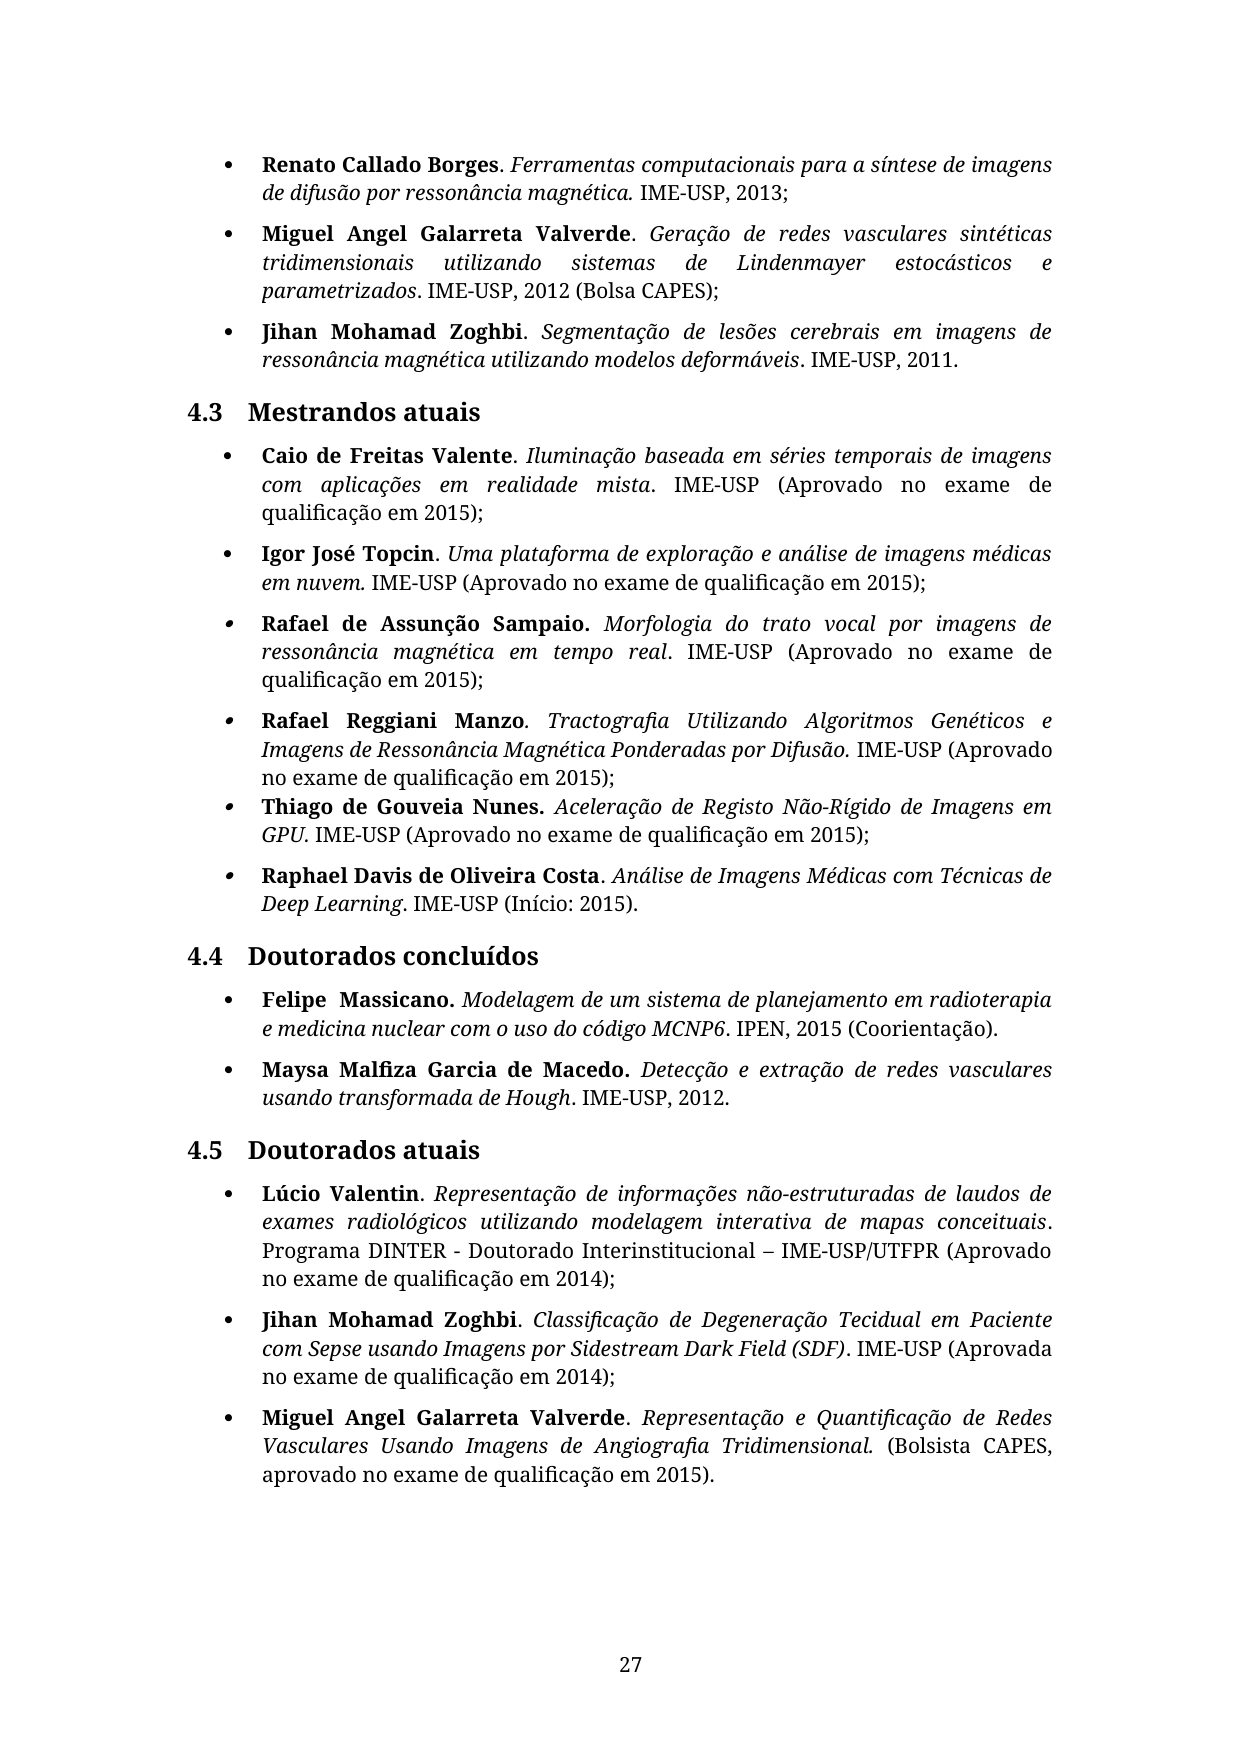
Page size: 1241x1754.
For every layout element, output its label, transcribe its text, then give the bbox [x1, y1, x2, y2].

list Renato Callado Borges. Ferramentas computacionais para a síntese de imagens de difusão por ressonância magnética. IME-USP, 2013; [225, 150, 1053, 207]
list Rafael de Assunção Sampaio. Morfologia do trato vocal por imagens de ressonância magnética em tempo real. IME-USP (Aprovado no exame de qualificação em 2015); [224, 609, 1053, 694]
list Miguel Angel Galarreta Valverde. Representação e Quantificação de Redes Vasculares Usando Imagens de Angiografia Tridimensional. (Bolsista CAPES, aprovado no exame de qualificação em 2015). [225, 1403, 1053, 1488]
list Raphael Davis de Oliveira Costa. Análise de Imagens Médicas com Técnicas de Deep Learning. IME-USP (Início: 2015). [224, 861, 1053, 918]
list Felipe Massicano. Modelagem de um sistema de planejamento em radioterapia e medicina nuclear com o uso do código MCNP6. IPEN, 2015 (Coorientação). [225, 985, 1053, 1042]
subtitle Mestrandos atuais [187, 395, 1053, 429]
list Maysa Malfiza Garcia de Macedo. Detecção e extração de redes vasculares usando transformada de Hough. IME-USP, 2012. [225, 1055, 1053, 1112]
subtitle Doutorados concluídos [187, 939, 1053, 973]
list Jihan Mohamad Zoghbi. Classificação de Degeneração Tecidual em Paciente com Sepse usando Imagens por Sidestream Dark Field (SDF). IME-USP (Aprovada no exame de qualificação em 2014); [225, 1305, 1053, 1391]
list Thiago de Gouveia Nunes. Aceleração de Registo Não-Rígido de Imagens em GPU. IME-USP (Aprovado no exame de qualificação em 2015); [224, 792, 1053, 849]
subtitle Doutorados atuais [187, 1132, 1053, 1167]
list Jihan Mohamad Zoghbi. Segmentação de lesões cerebrais em imagens de ressonância magnética utilizando modelos deformáveis. IME-USP, 2011. [225, 317, 1053, 374]
list Igor José Topcin. Uma plataforma de exploração e análise de imagens médicas em nuvem. IME-USP (Aprovado no exame de qualificação em 2015); [224, 539, 1053, 596]
list Miguel Angel Galarreta Valverde. Geração de redes vasculares sintéticas tridimensionais utilizando sistemas de Lindenmayer estocásticos e parametrizados. IME-USP, 2012 (Bolsa CAPES); [225, 219, 1053, 305]
list Lúcio Valentin. Representação de informações não-estruturadas de laudos de exames radiológicos utilizando modelagem interativa de mapas conceituais. Programa DINTER - Doutorado Interinstitucional – IME-USP/UTFPR (Aprovado no exame de qualificação em 2014); [225, 1179, 1053, 1293]
list Rafael Reggiani Manzo. Tractografia Utilizando Algoritmos Genéticos e Imagens de Ressonância Magnética Ponderadas por Difusão. IME-USP (Aprovado no exame de qualificação em 2015); [224, 706, 1053, 792]
list Caio de Freitas Valente. Iluminação baseada em séries temporais de imagens com aplicações em realidade mista. IME-USP (Aprovado no exame de qualificação em 2015); [224, 441, 1053, 527]
